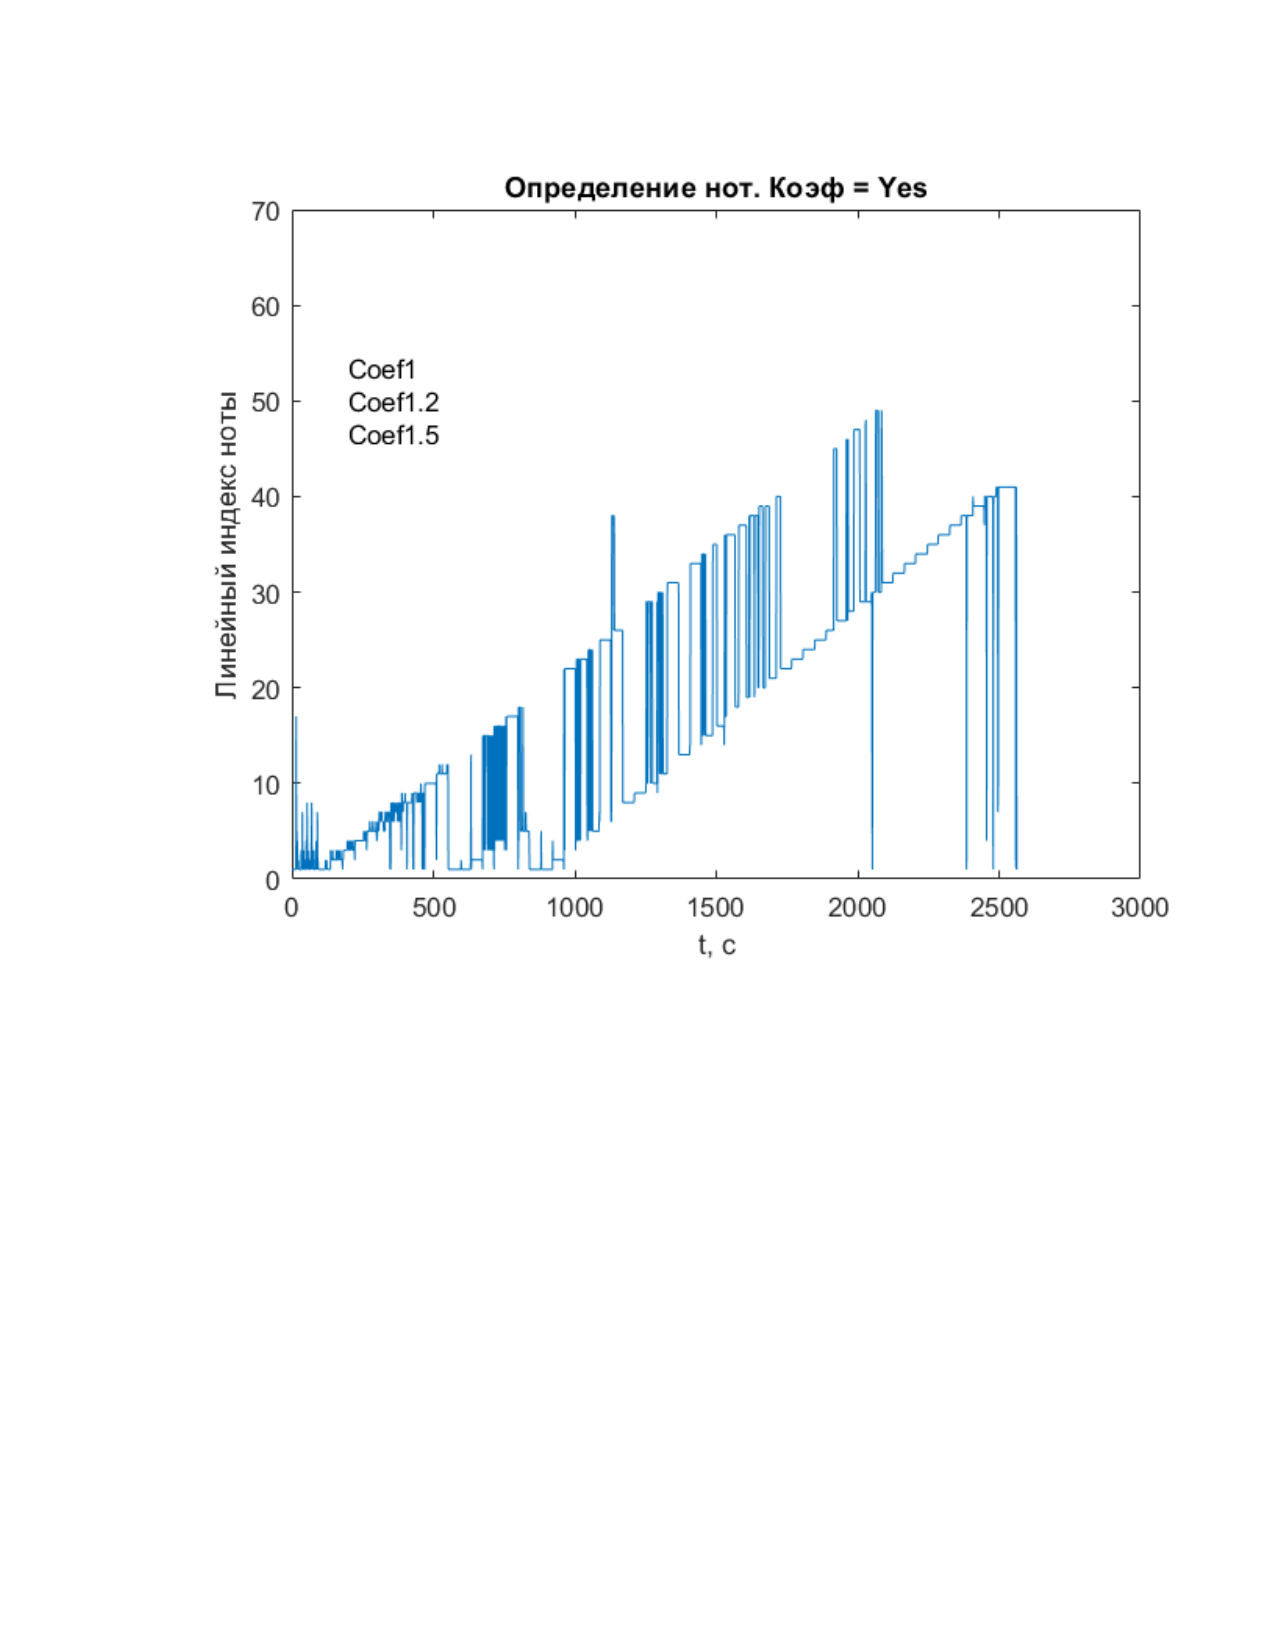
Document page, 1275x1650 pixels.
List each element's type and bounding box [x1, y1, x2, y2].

picture [150, 150, 1244, 970]
